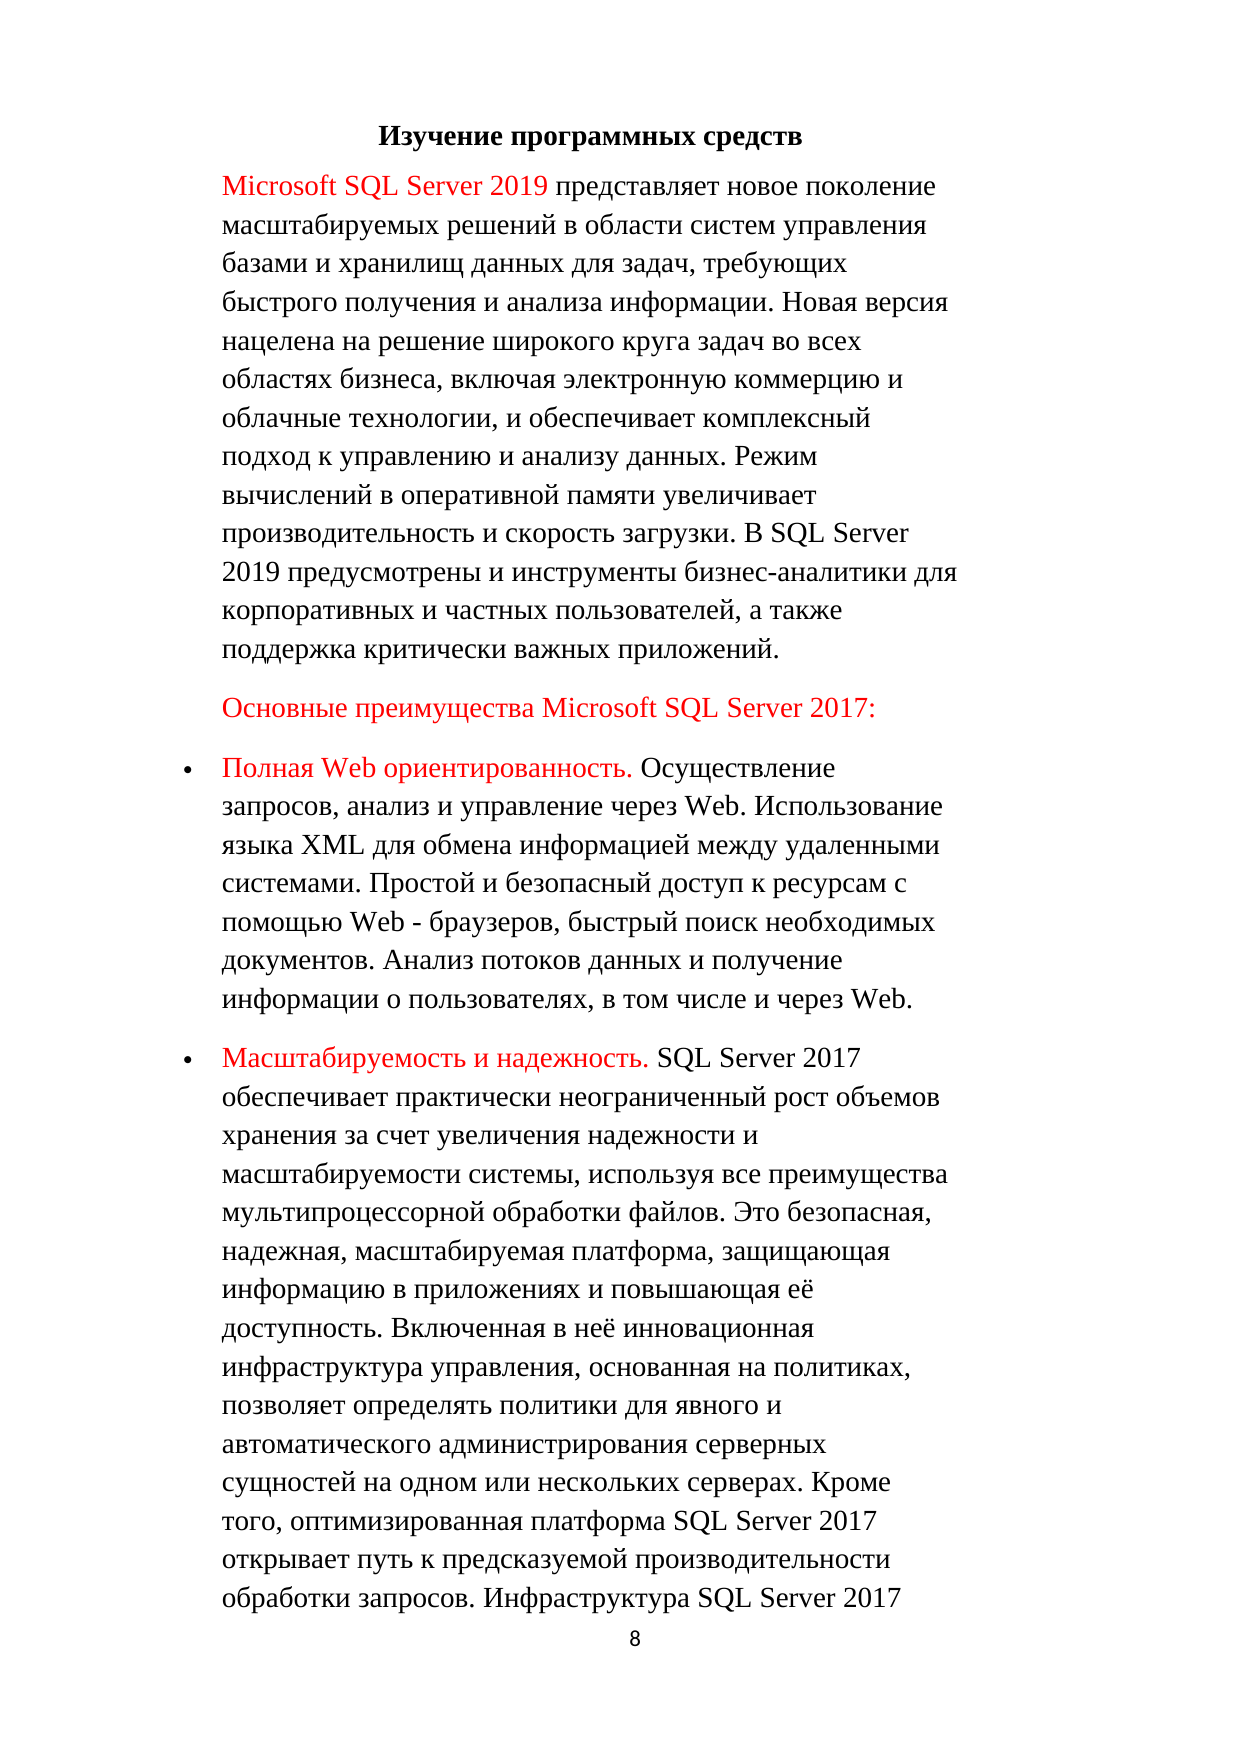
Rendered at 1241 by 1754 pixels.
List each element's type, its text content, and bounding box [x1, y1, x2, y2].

subtitle Изучение программных средств [222, 118, 959, 152]
text Основные преимущества Microsoft SQL Server 2017: [222, 690, 959, 724]
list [184, 1040, 959, 1613]
list Полная Web ориентированность. Осуществление запросов, анализ и управление через Web. Использование языка XML для обмена информацией между удаленными системами. Простой и безопасный доступ к ресурсам с помощью Web - браузеров, быстрый поиск необходимых документов. Анализ потоков данных и получение информации о пользователях, в том числе и через Web. [184, 750, 959, 1014]
text Microsoft SQL Server 2019 представляет новое поколение масштабируемых решений в области систем управления базами и хранилищ данных для задач, требующих быстрого получения и анализа информации. Новая версия нацелена на решение широкого круга задач во всех областях бизнеса, включая электронную коммерцию и облачные технологии, и обеспечивает комплексный подход к управлению и анализу данных. Режим вычислений в оперативной памяти увеличивает производительность и скорость загрузки. В SQL Server 2019 предусмотрены и инструменты бизнес-аналитики для корпоративных и частных пользователей, а также поддержка критически важных приложений. [222, 168, 959, 664]
